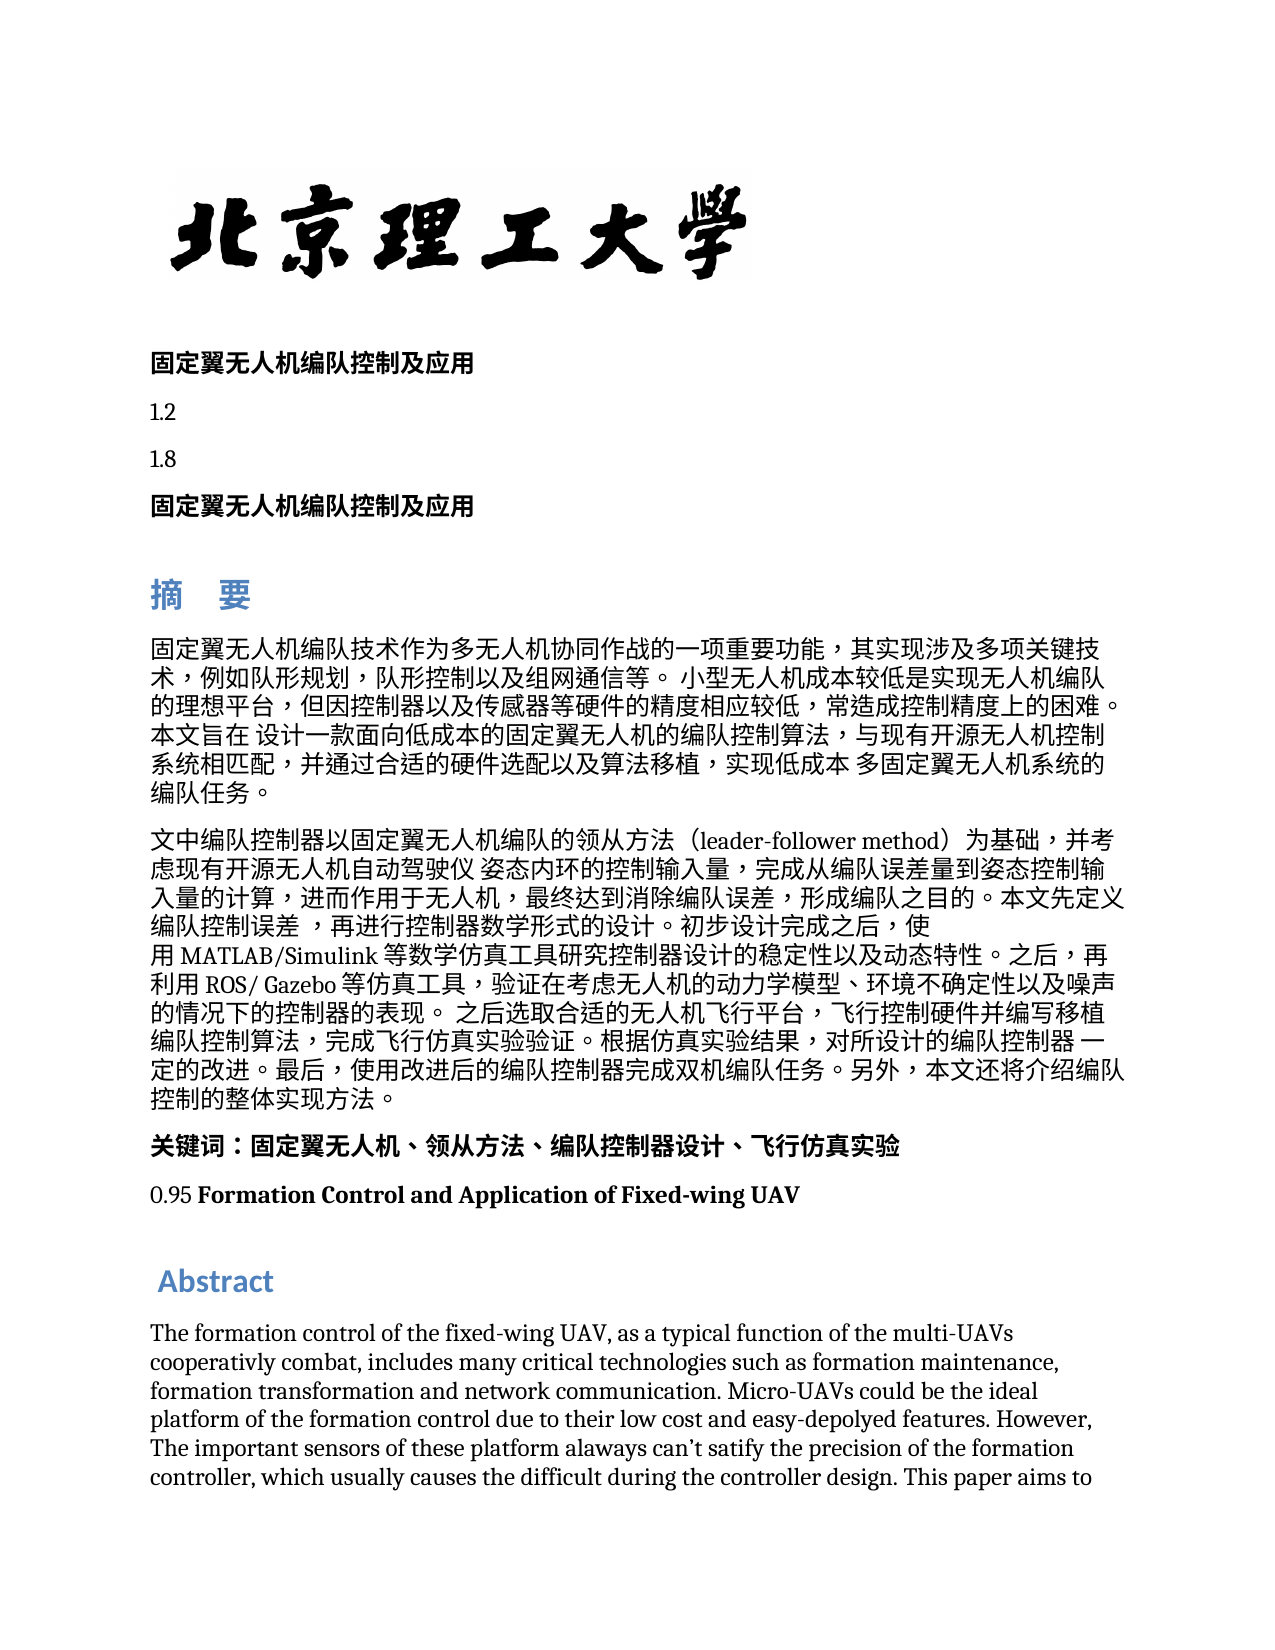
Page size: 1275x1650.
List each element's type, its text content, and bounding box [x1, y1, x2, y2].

text 固定翼无人机编队控制及应用 [150, 493, 1125, 522]
text 固定翼无人机编队控制及应用 [150, 350, 1125, 379]
picture [168, 168, 752, 285]
subtitle 摘 要 [150, 572, 1125, 617]
text 文中编队控制器以固定翼无人机编队的领从方法（leader-follower method）为基础，并考虑现有开源无人机自动驾驶仪 姿态内环的控制输入量，完成从编队误差量到姿态控制输入量的计算，进而作用于无人机，最终达到消除编队误差，形成编队之目的。本文先定义编队控制误差 ，再进行控制器数学形式的设计。初步设计完成之后，使用MATLAB/Simulink等数学仿真工具研究控制器设计的稳定性以及动态特性。之后，再利用ROS/ Gazebo等仿真工具，验证在考虑无人机的动力学模型、环境不确定性以及噪声的情况下的控制器的表现。 之后选取合适的无人机飞行平台，飞行控制硬件并编写移植编队控制算法，完成飞行仿真实验验证。根据仿真实验结果，对所设计的编队控制器 一定的改进。最后，使用改进后的编队控制器完成双机编队任务。另外，本文还将介绍编队控制的整体实现方法。 [150, 827, 1125, 1114]
subtitle Abstract [150, 1259, 1125, 1300]
text 0.95 Formation Control and Application of Fixed-wing UAV [150, 1181, 1125, 1209]
text 1.8 [150, 445, 1125, 474]
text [150, 1319, 1125, 1492]
text 固定翼无人机编队技术作为多无人机协同作战的一项重要功能，其实现涉及多项关键技术，例如队形规划，队形控制以及组网通信等。 小型无人机成本较低是实现无人机编队的理想平台，但因控制器以及传感器等硬件的精度相应较低，常造成控制精度上的困难。本文旨在 设计一款面向低成本的固定翼无人机的编队控制算法，与现有开源无人机控制系统相匹配，并通过合适的硬件选配以及算法移植，实现低成本 多固定翼无人机系统的编队任务。 [150, 636, 1125, 808]
text 1.2 [150, 398, 1125, 427]
text 关键词：固定翼无人机、领从方法、编队控制器设计、飞行仿真实验 [150, 1133, 1125, 1162]
